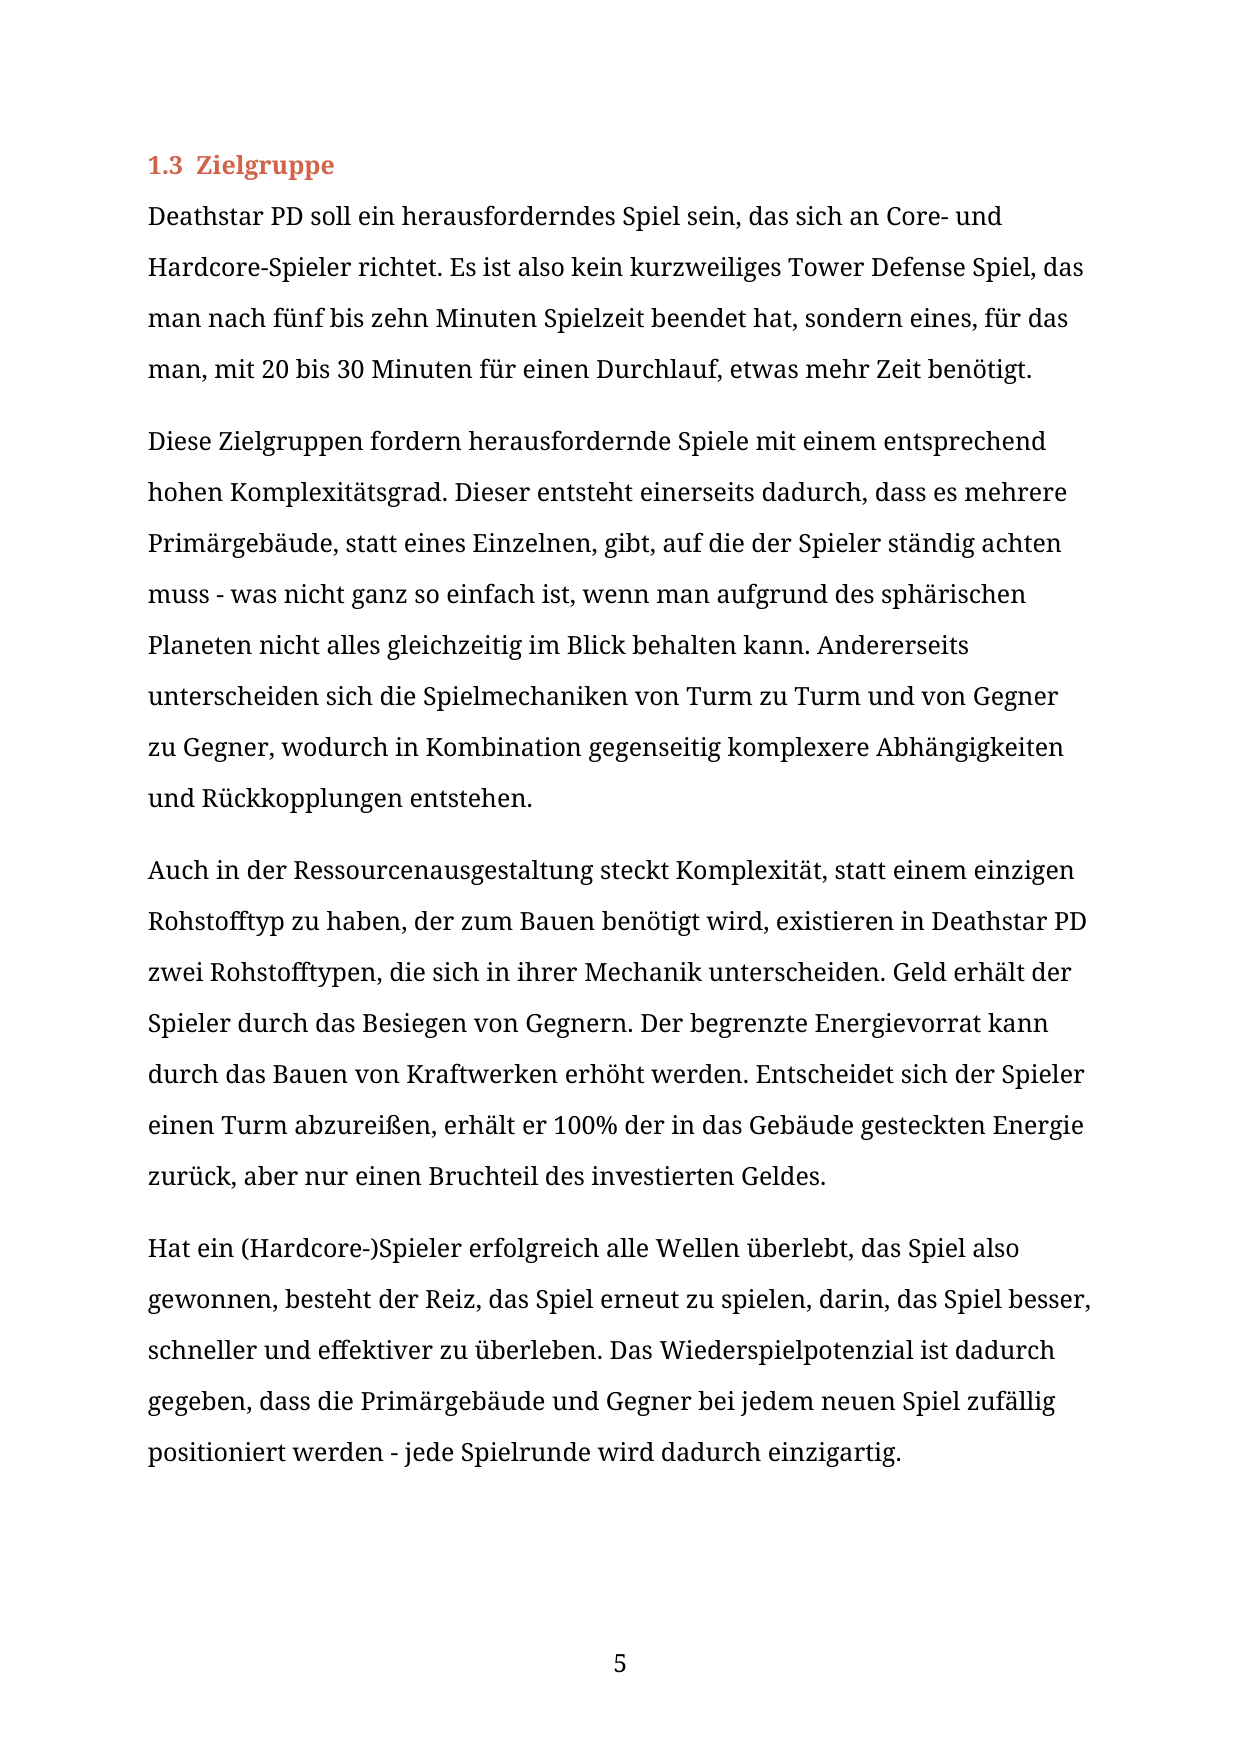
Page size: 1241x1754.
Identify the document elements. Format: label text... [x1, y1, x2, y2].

text Deathstar PD soll ein herausforderndes Spiel sein, das sich an Core- und Hardcore-Spieler richtet. Es ist also kein kurzweiliges Tower Defense Spiel, das man nach fünf bis zehn Minuten Spielzeit beendet hat, sondern eines, für das man, mit 20 bis 30 Minuten für einen Durchlauf, etwas mehr Zeit benötigt. [148, 199, 1093, 386]
text Diese Zielgruppen fordern herausfordernde Spiele mit einem entsprechend hohen Komplexitätsgrad. Dieser entsteht einerseits dadurch, dass es mehrere Primärgebäude, statt eines Einzelnen, gibt, auf die der Spieler ständig achten muss - was nicht ganz so einfach ist, wenn man aufgrund des sphärischen Planeten nicht alles gleichzeitig im Blick behalten kann. Andererseits unterscheiden sich die Spielmechaniken von Turm zu Turm und von Gegner zu Gegner, wodurch in Kombination gegenseitig komplexere Abhängigkeiten und Rückkopplungen entstehen. [148, 424, 1093, 815]
text Hat ein (Hardcore-)Spieler erfolgreich alle Wellen überlebt, das Spiel also gewonnen, besteht der Reiz, das Spiel erneut zu spielen, darin, das Spiel besser, schneller und effektiver zu überleben. Das Wiederspielpotenzial ist dadurch gegeben, dass die Primärgebäude und Gegner bei jedem neuen Spiel zufällig positioniert werden - jede Spielrunde wird dadurch einzigartig. [148, 1231, 1093, 1469]
text Auch in der Ressourcenausgestaltung steckt Komplexität, statt einem einzigen Rohstofftyp zu haben, der zum Bauen benötigt wird, existieren in Deathstar PD zwei Rohstofftypen, die sich in ihrer Mechanik unterscheiden. Geld erhält der Spieler durch das Besiegen von Gegnern. Der begrenzte Energievorrat kann durch das Bauen von Kraftwerken erhöht werden. Entscheidet sich der Spieler einen Turm abzureißen, erhält er 100% der in das Gebäude gesteckten Energie zurück, aber nur einen Bruchteil des investierten Geldes. [148, 853, 1093, 1193]
subtitle 1.3 Zielgruppe [148, 148, 1093, 182]
